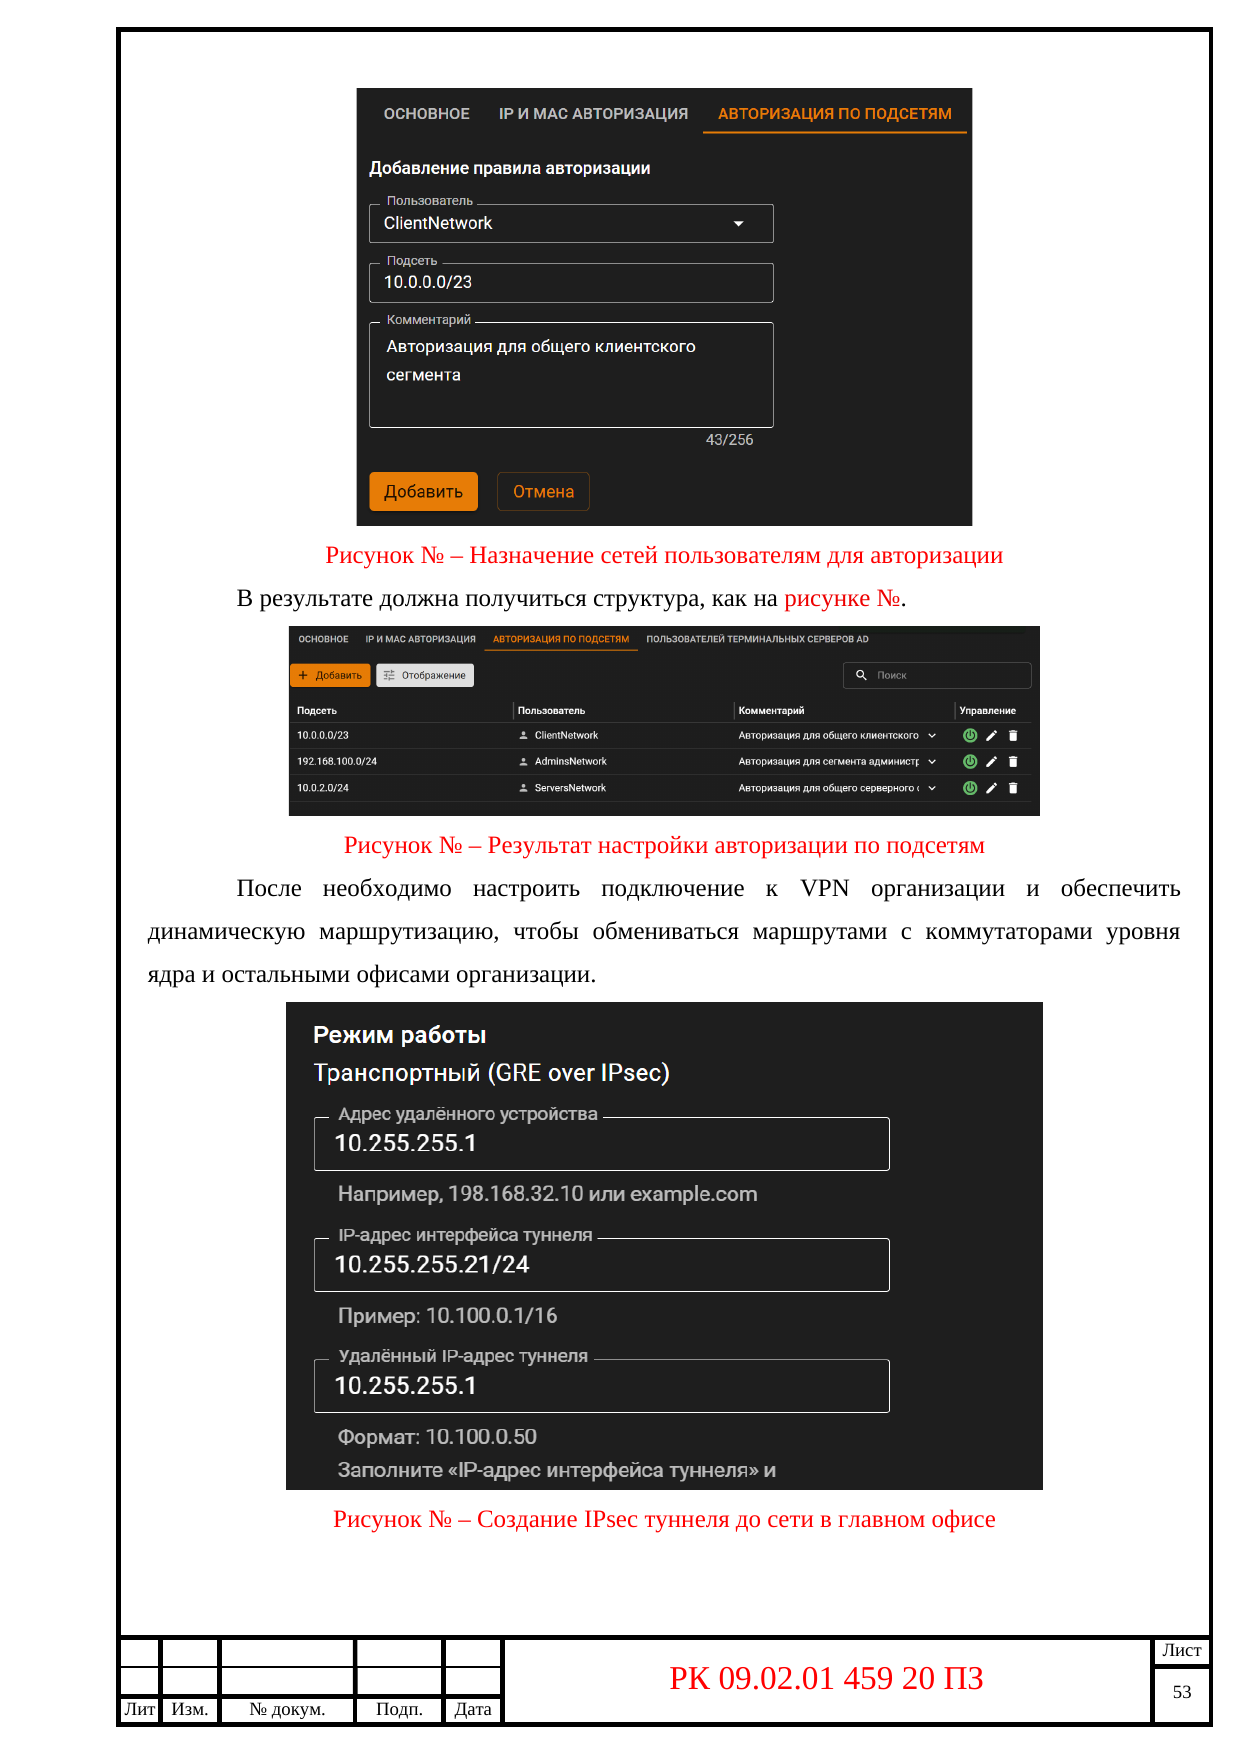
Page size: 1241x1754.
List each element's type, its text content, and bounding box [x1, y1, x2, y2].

picture [356, 88, 973, 526]
text Рисунок № – Создание IPsec туннеля до сети в главном офисе [148, 1504, 1181, 1533]
picture [286, 1002, 1043, 1490]
text После необходимо настроить подключение к VPN организации и обеспечить динамическую маршрутизацию, чтобы обмениваться маршрутами с коммутаторами уровня ядра и остальными офисами организации. [148, 873, 1181, 988]
text Рисунок № – Результат настройки авторизации по подсетям [148, 830, 1181, 859]
text В результате должна получиться структура, как на рисунке №. [148, 583, 1181, 612]
text Рисунок № – Назначение сетей пользователям для авторизации [148, 540, 1181, 569]
picture [288, 626, 1040, 816]
